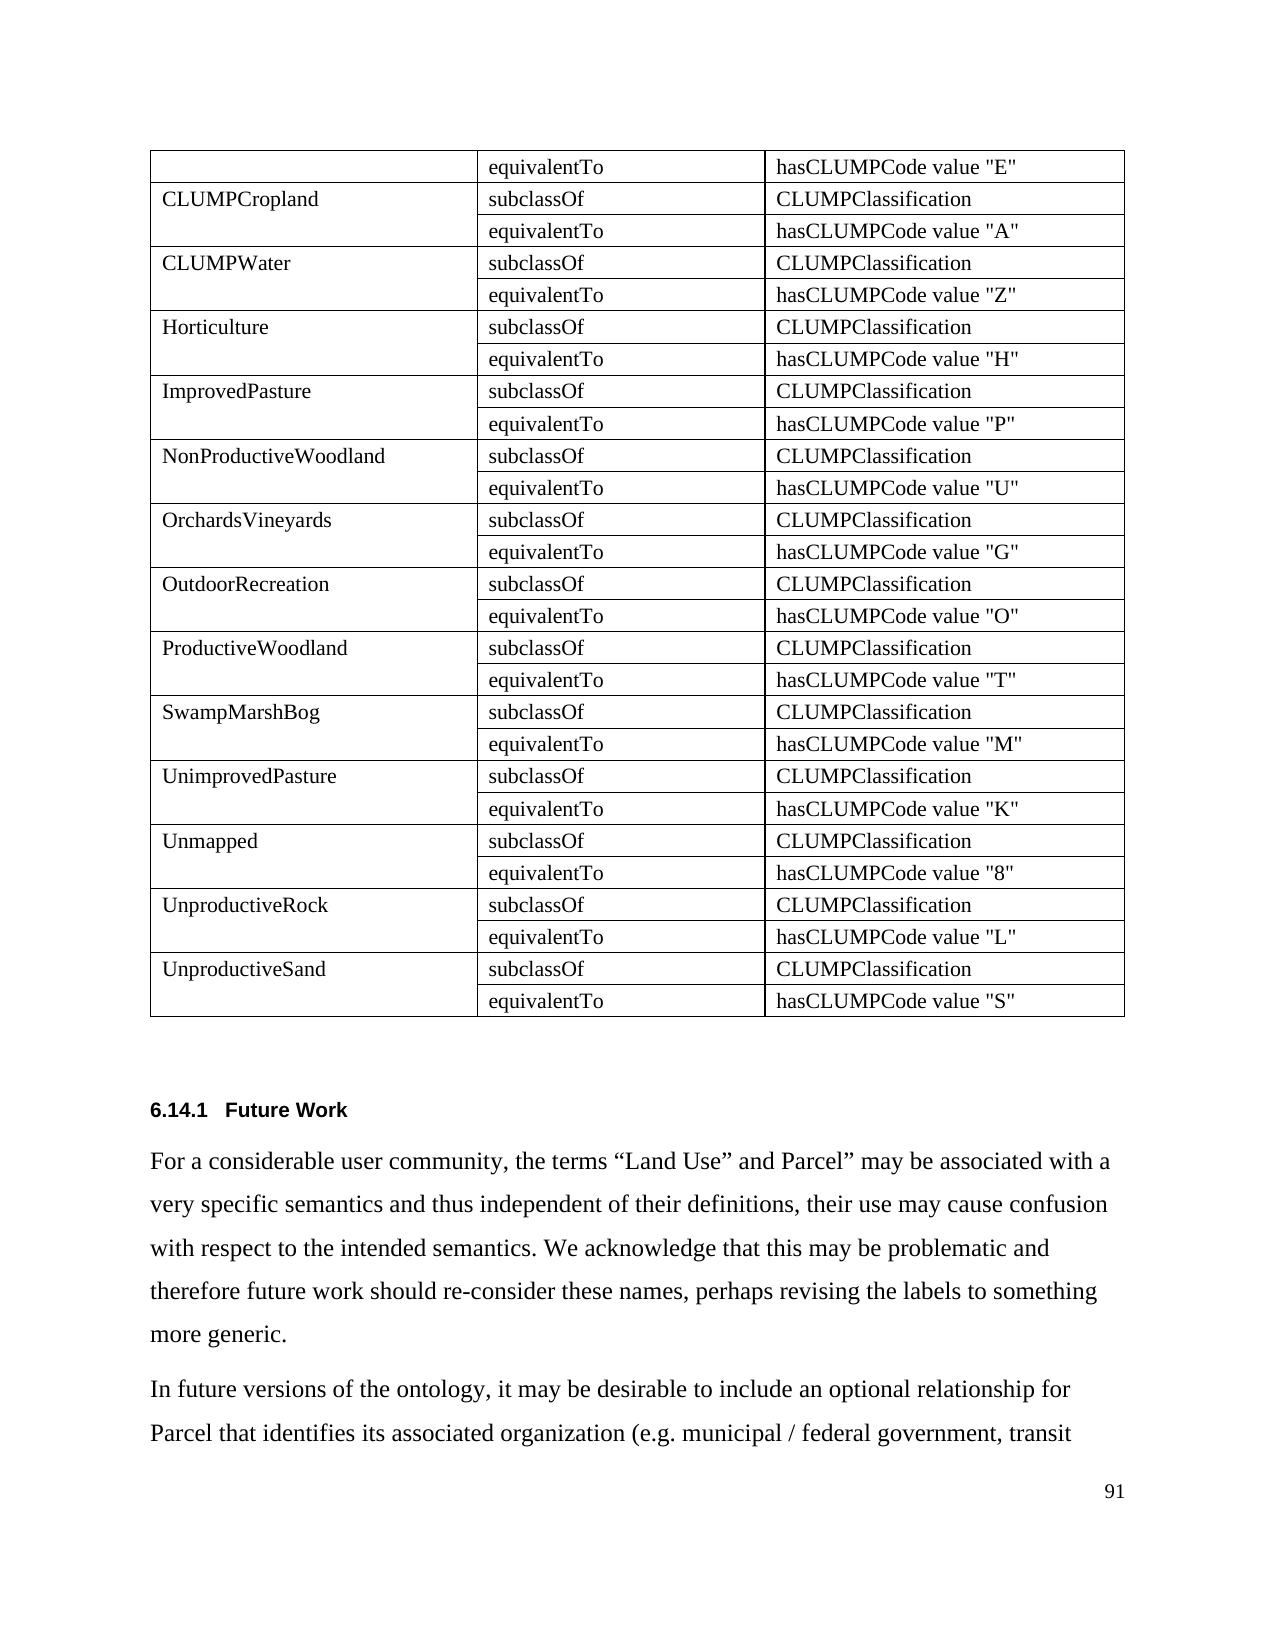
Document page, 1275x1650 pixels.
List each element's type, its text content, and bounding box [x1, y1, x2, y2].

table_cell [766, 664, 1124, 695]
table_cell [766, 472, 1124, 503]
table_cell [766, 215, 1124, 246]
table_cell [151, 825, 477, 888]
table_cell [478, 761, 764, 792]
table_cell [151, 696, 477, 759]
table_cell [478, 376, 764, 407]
subtitle Future Work [150, 1098, 1125, 1122]
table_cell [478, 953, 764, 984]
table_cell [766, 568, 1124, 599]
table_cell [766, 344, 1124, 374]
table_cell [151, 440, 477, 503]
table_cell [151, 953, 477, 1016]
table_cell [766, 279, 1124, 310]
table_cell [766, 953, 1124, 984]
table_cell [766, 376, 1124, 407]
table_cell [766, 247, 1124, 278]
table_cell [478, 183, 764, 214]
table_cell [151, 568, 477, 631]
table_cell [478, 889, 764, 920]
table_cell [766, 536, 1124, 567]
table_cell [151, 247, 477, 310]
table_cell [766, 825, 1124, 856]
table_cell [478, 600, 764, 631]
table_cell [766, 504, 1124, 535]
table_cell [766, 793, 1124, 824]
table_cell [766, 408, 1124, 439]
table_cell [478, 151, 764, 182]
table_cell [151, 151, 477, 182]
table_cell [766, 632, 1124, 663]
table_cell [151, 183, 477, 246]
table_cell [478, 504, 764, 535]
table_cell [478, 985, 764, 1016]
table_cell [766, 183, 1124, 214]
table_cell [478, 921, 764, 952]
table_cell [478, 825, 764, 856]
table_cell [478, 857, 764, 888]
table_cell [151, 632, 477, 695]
text For a considerable user community, the terms “Land Use” and Parcel” may be associated with a very specific semantics and thus independent of their definitions, their use may cause confusion with respect to the intended semantics. We acknowledge that this may be problematic and therefore future work should re-consider these names, perhaps revising the labels to something more generic. [150, 1146, 1125, 1348]
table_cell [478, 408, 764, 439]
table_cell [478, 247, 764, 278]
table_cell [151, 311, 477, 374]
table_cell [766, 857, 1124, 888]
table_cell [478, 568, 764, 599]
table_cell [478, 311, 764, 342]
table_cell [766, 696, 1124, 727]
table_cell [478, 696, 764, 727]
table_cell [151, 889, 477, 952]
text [150, 1374, 1125, 1446]
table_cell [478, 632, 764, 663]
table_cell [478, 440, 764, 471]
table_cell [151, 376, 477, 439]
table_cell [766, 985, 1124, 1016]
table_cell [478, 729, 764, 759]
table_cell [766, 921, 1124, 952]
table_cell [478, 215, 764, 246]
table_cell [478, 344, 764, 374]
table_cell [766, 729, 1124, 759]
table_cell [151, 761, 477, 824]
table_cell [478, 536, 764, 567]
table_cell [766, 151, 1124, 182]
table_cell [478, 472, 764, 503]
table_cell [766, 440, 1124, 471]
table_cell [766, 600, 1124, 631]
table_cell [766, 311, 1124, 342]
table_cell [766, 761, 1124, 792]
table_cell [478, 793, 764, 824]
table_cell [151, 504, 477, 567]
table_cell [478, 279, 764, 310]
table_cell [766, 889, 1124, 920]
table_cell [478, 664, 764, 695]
